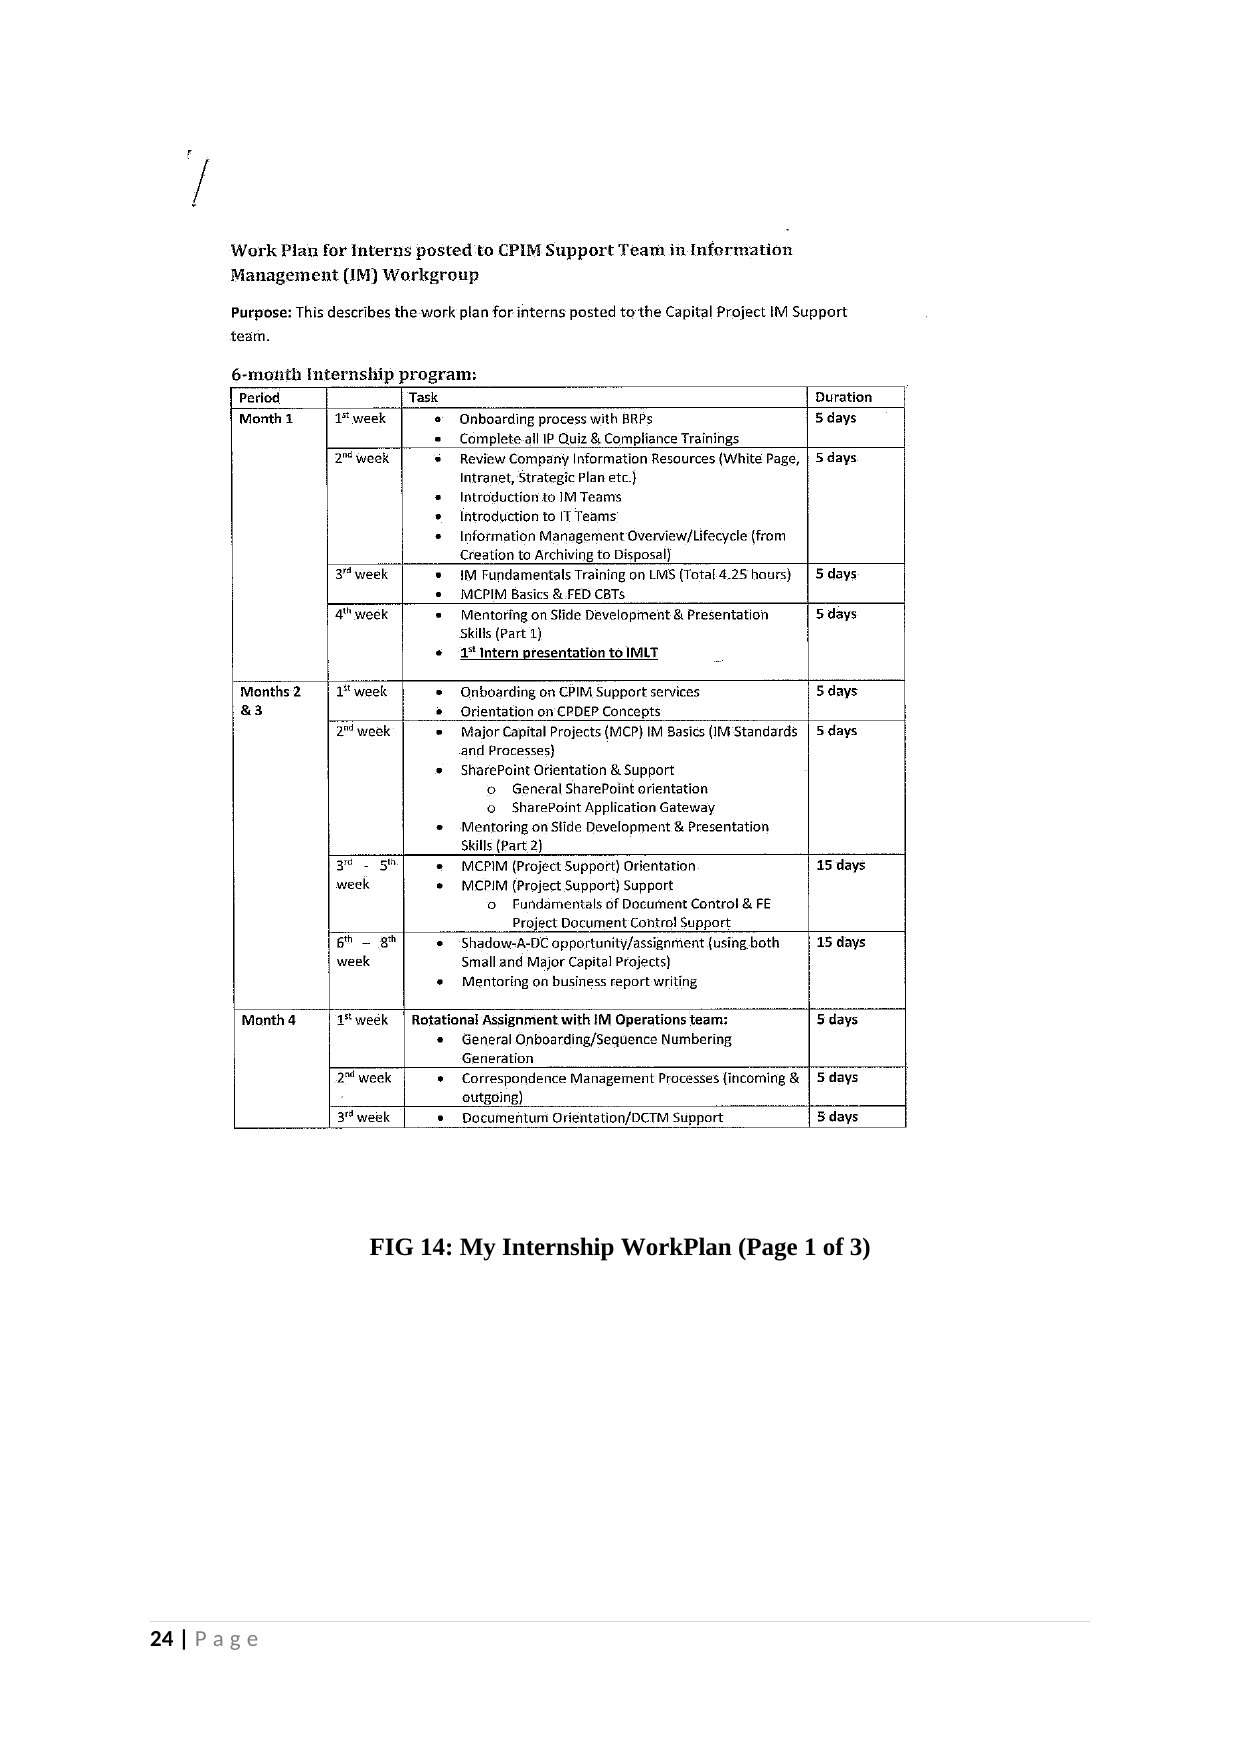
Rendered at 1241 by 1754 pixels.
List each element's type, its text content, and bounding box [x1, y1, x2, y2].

picture [187, 150, 944, 1166]
text FIG 14: My Internship WorkPlan (Page 1 of 3) [150, 1232, 1090, 1261]
